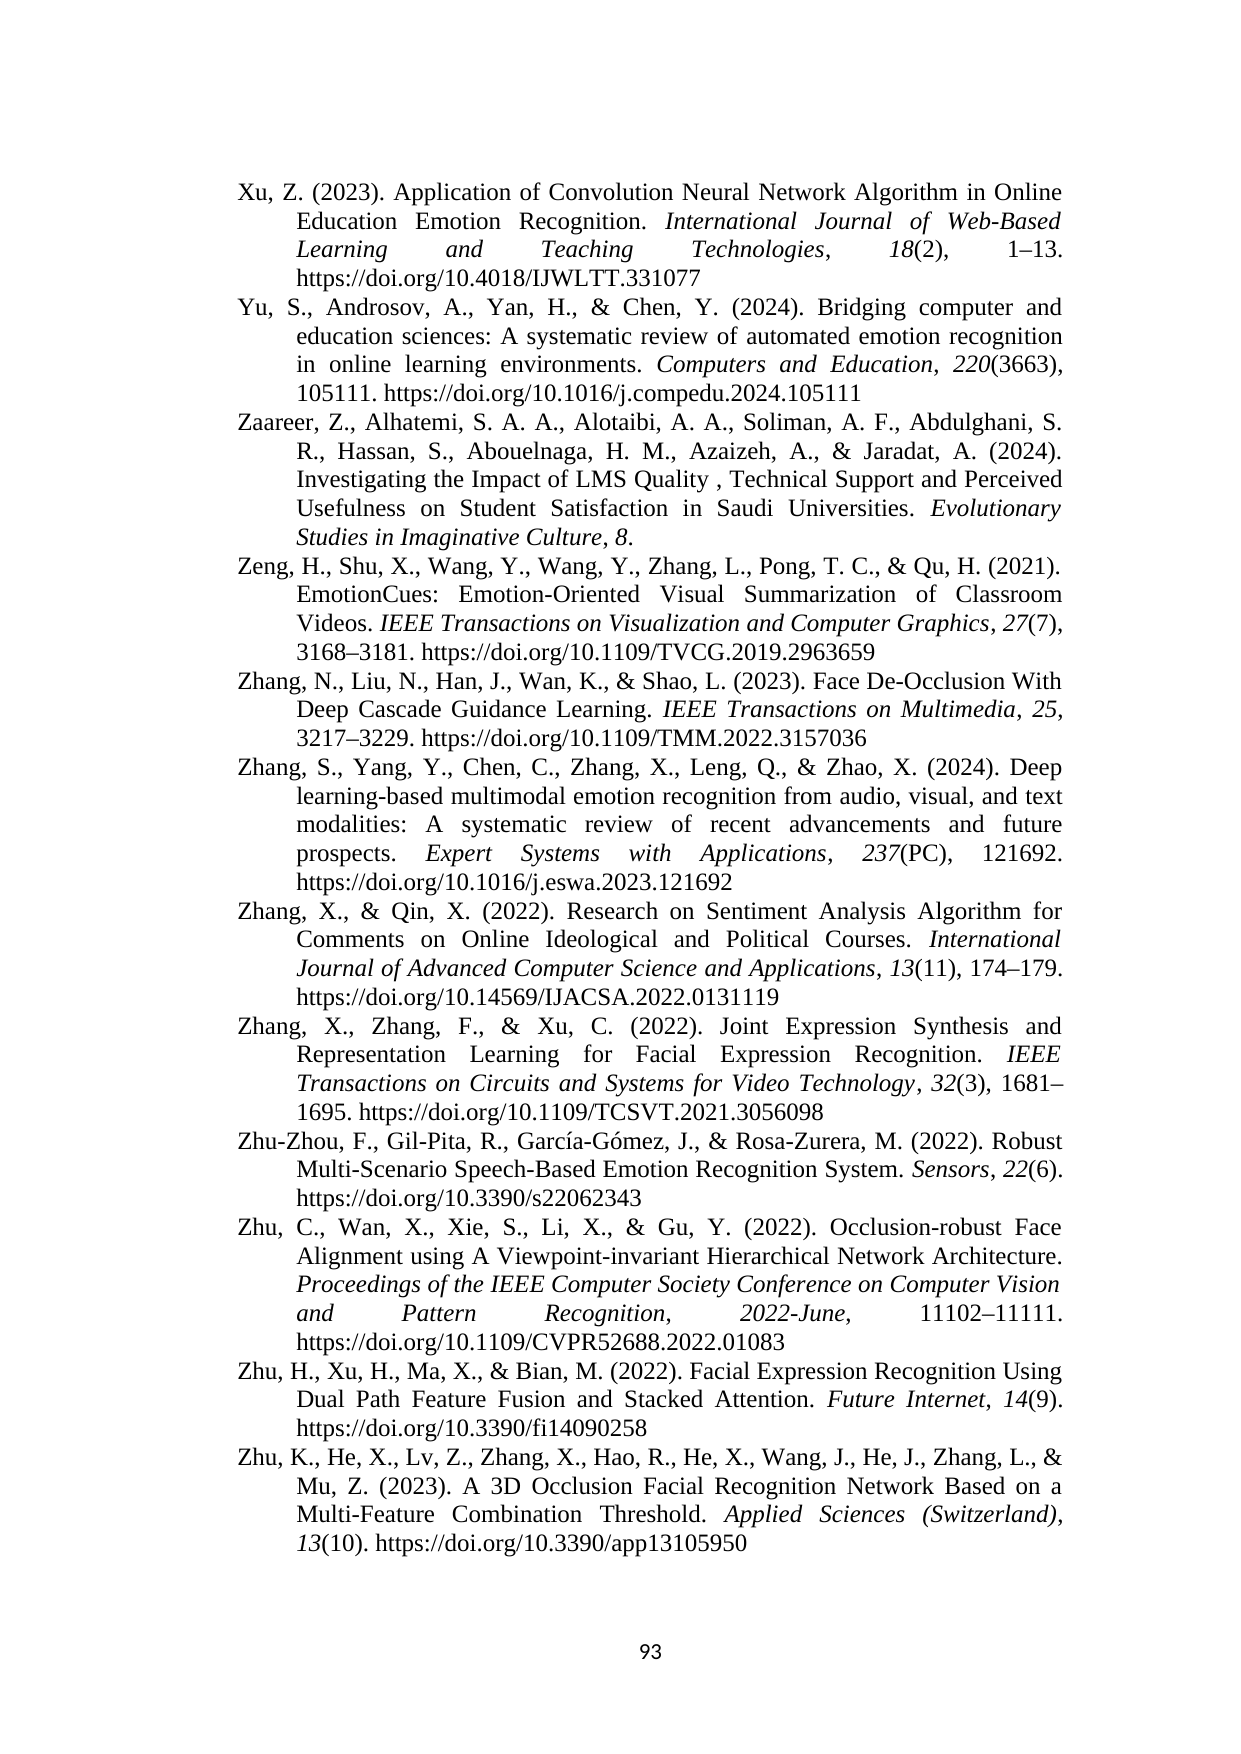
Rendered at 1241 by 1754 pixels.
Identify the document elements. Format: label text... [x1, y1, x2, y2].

text Zhu-Zhou, F., Gil-Pita, R., García-Gómez, J., & Rosa-Zurera, M. (2022). Robust Multi-Scenario Speech-Based Emotion Recognition System. Sensors, 22(6). https://doi.org/10.3390/s22062343 [237, 1126, 1063, 1212]
text Zhang, X., Zhang, F., & Xu, C. (2022). Joint Expression Synthesis and Representation Learning for Facial Expression Recognition. IEEE Transactions on Circuits and Systems for Video Technology, 32(3), 1681–1695. https://doi.org/10.1109/TCSVT.2021.3056098 [237, 1011, 1063, 1126]
text Zhu, K., He, X., Lv, Z., Zhang, X., Hao, R., He, X., Wang, J., He, J., Zhang, L., & Mu, Z. (2023). A 3D Occlusion Facial Recognition Network Based on a Multi-Feature Combination Threshold. Applied Sciences (Switzerland), 13(10). https://doi.org/10.3390/app13105950 [237, 1442, 1063, 1557]
text Zhang, X., & Qin, X. (2022). Research on Sentiment Analysis Algorithm for Comments on Online Ideological and Political Courses. International Journal of Advanced Computer Science and Applications, 13(11), 174–179. https://doi.org/10.14569/IJACSA.2022.0131119 [237, 896, 1063, 1011]
text Zaareer, Z., Alhatemi, S. A. A., Alotaibi, A. A., Soliman, A. F., Abdulghani, S. R., Hassan, S., Abouelnaga, H. M., Azaizeh, A., & Jaradat, A. (2024). Investigating the Impact of LMS Quality , Technical Support and Perceived Usefulness on Student Satisfaction in Saudi Universities. Evolutionary Studies in Imaginative Culture, 8. [237, 407, 1063, 551]
text Zhang, S., Yang, Y., Chen, C., Zhang, X., Leng, Q., & Zhao, X. (2024). Deep learning-based multimodal emotion recognition from audio, visual, and text modalities: A systematic review of recent advancements and future prospects. Expert Systems with Applications, 237(PC), 121692. https://doi.org/10.1016/j.eswa.2023.121692 [237, 752, 1063, 896]
text Zhang, N., Liu, N., Han, J., Wan, K., & Shao, L. (2023). Face De-Occlusion With Deep Cascade Guidance Learning. IEEE Transactions on Multimedia, 25, 3217–3229. https://doi.org/10.1109/TMM.2022.3157036 [237, 666, 1063, 752]
text Zeng, H., Shu, X., Wang, Y., Wang, Y., Zhang, L., Pong, T. C., & Qu, H. (2021). EmotionCues: Emotion-Oriented Visual Summarization of Classroom Videos. IEEE Transactions on Visualization and Computer Graphics, 27(7), 3168–3181. https://doi.org/10.1109/TVCG.2019.2963659 [237, 551, 1063, 666]
text Zhu, H., Xu, H., Ma, X., & Bian, M. (2022). Facial Expression Recognition Using Dual Path Feature Fusion and Stacked Attention. Future Internet, 14(9). https://doi.org/10.3390/fi14090258 [237, 1356, 1063, 1442]
text Yu, S., Androsov, A., Yan, H., & Chen, Y. (2024). Bridging computer and education sciences: A systematic review of automated emotion recognition in online learning environments. Computers and Education, 220(3663), 105111. https://doi.org/10.1016/j.compedu.2024.105111 [237, 292, 1063, 407]
text Xu, Z. (2023). Application of Convolution Neural Network Algorithm in Online Education Emotion Recognition. International Journal of Web-Based Learning and Teaching Technologies, 18(2), 1–13. https://doi.org/10.4018/IJWLTT.331077 [237, 177, 1063, 292]
text Zhu, C., Wan, X., Xie, S., Li, X., & Gu, Y. (2022). Occlusion-robust Face Alignment using A Viewpoint-invariant Hierarchical Network Architecture. Proceedings of the IEEE Computer Society Conference on Computer Vision and Pattern Recognition, 2022-June, 11102–11111. https://doi.org/10.1109/CVPR52688.2022.01083 [237, 1212, 1063, 1356]
